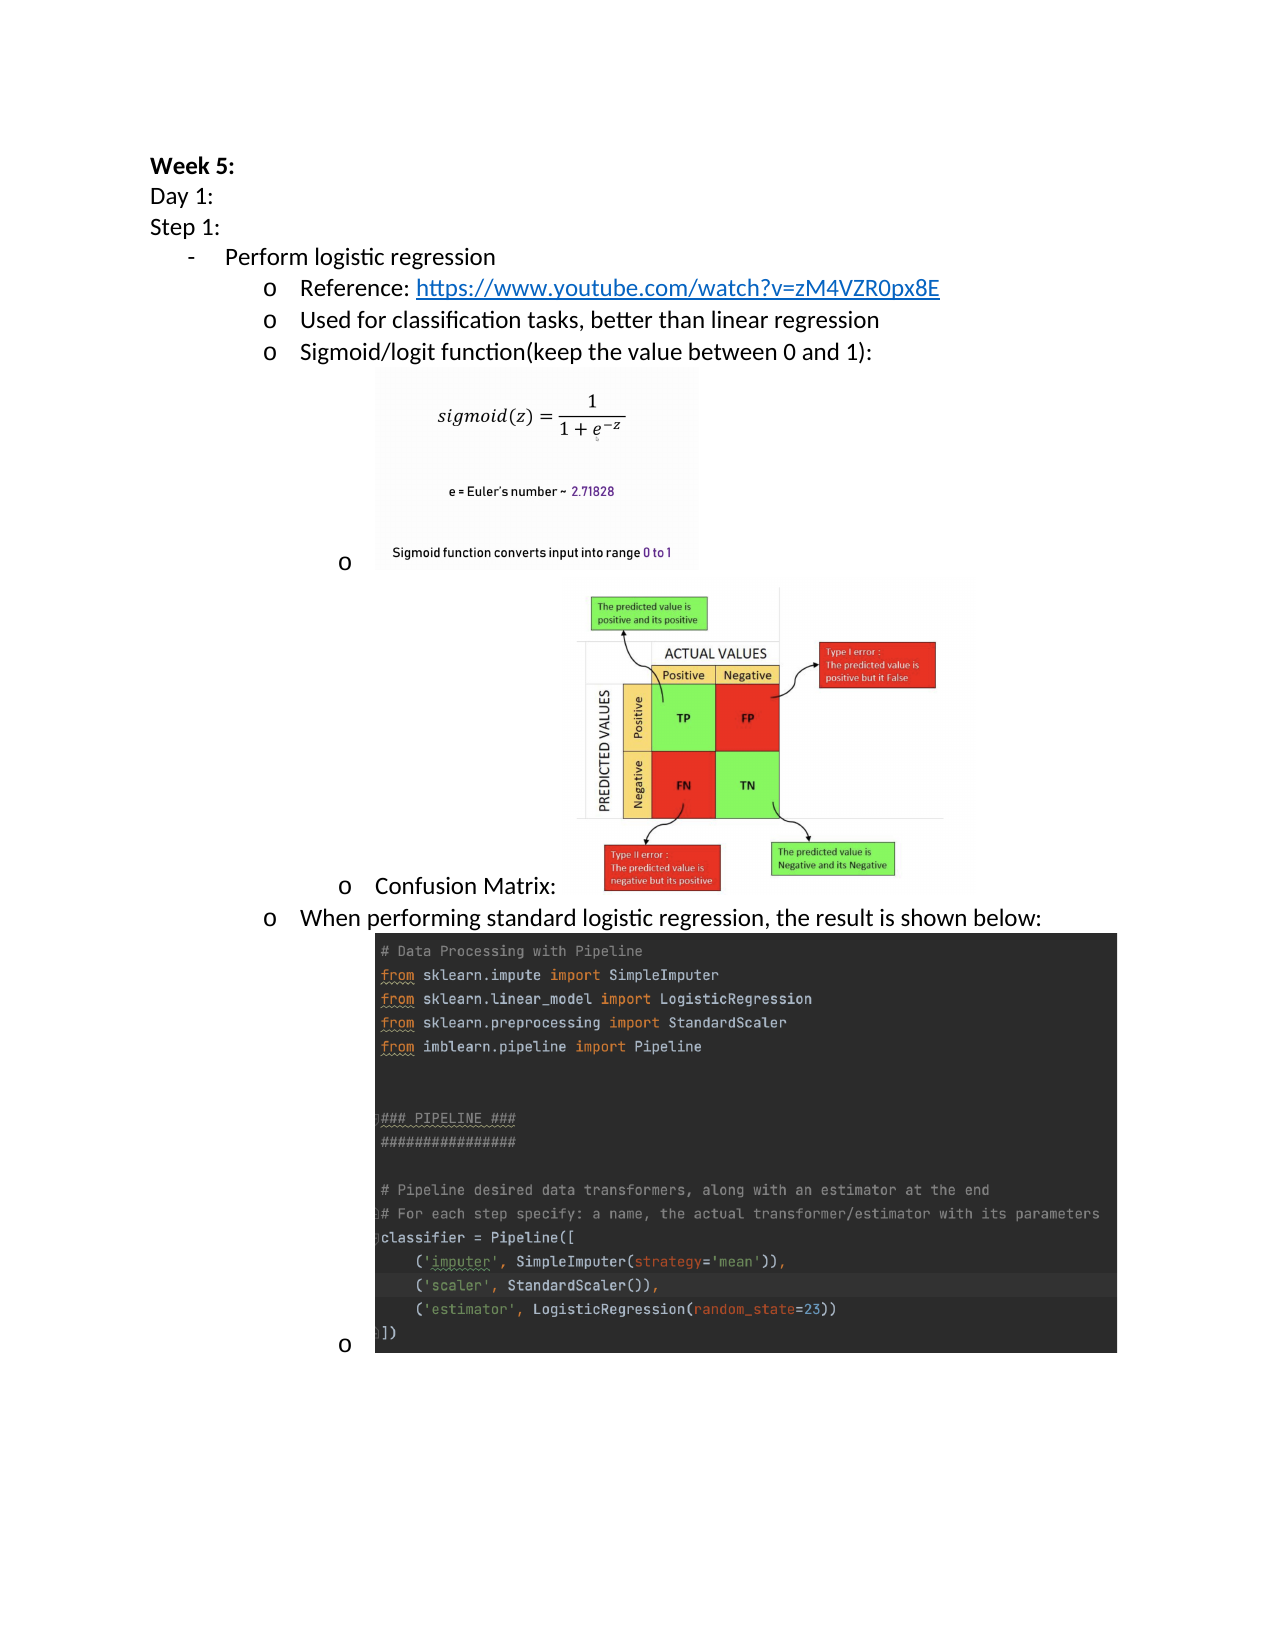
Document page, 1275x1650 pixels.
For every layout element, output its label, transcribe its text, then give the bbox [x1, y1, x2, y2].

list Sigmoid/logit function(keep the value between 0 and 1): [262, 336, 1125, 367]
text Day 1: [150, 181, 1125, 211]
list Perform logistic regression [187, 242, 1125, 272]
text Step 1: [150, 211, 1125, 242]
list Used for classification tasks, better than linear regression [262, 304, 1125, 336]
picture [562, 577, 976, 895]
picture [375, 933, 1118, 1353]
list Reference: https://www.youtube.com/watch?v=zM4VZR0px8E [262, 272, 1125, 304]
list When performing standard logistic regression, the result is shown below: [262, 902, 1125, 933]
picture [375, 367, 699, 570]
text Week 5: [150, 150, 1125, 181]
